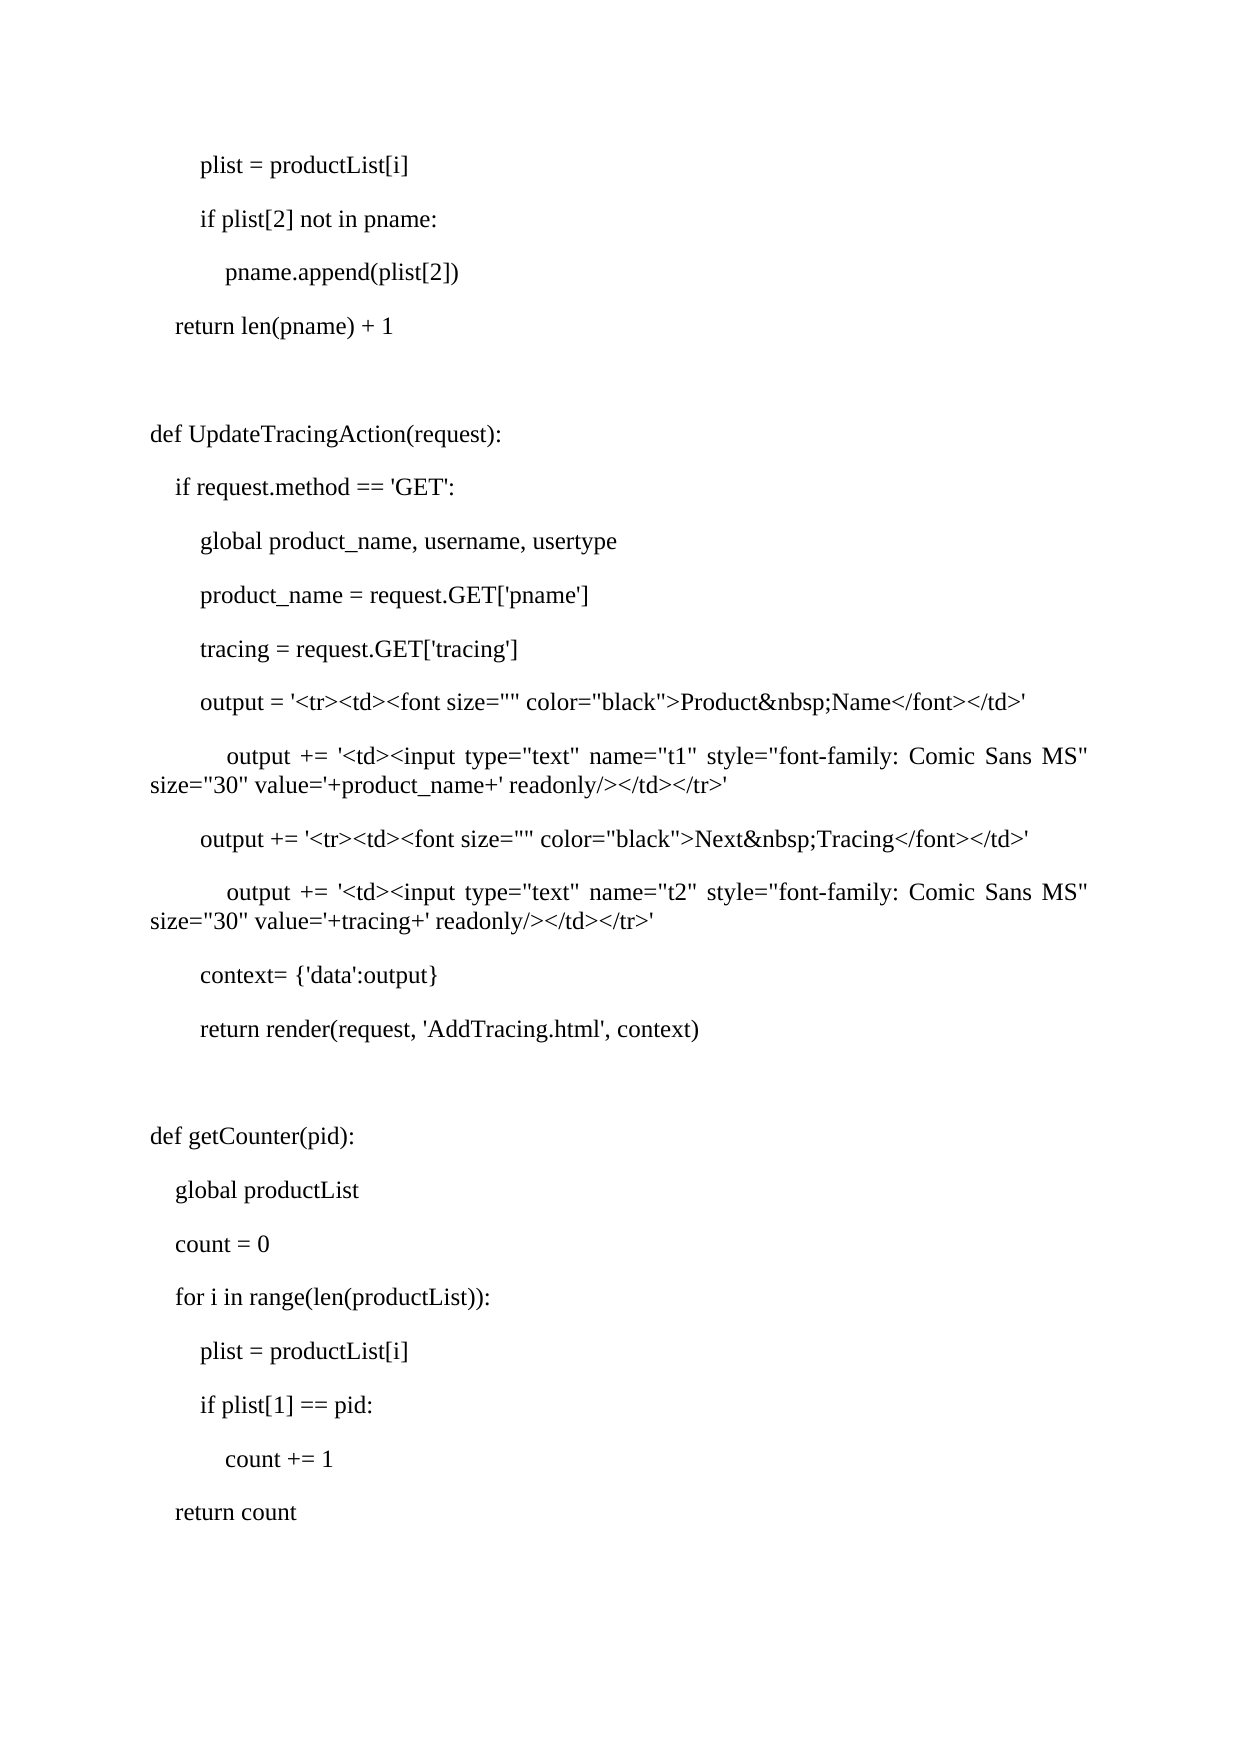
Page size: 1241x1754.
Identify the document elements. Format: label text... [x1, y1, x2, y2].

text pname.append(plist[2]) [150, 257, 1090, 286]
text output = '<tr><td><font size="" color="black">Product&nbsp;Name</font></td>' [150, 687, 1090, 716]
text global productList [150, 1175, 1090, 1204]
text product_name = request.GET['pname'] [150, 580, 1090, 609]
text global product_name, username, usertype [150, 526, 1090, 555]
text return render(request, 'AddTracing.html', context) [150, 1014, 1090, 1042]
text if plist[1] == pid: [150, 1390, 1090, 1419]
text tracing = request.GET['tracing'] [150, 634, 1090, 662]
text if request.method == 'GET': [150, 472, 1090, 501]
text def getCounter(pid): [150, 1121, 1090, 1150]
text plist = productList[i] [150, 1336, 1090, 1365]
text context= {'data':output} [150, 960, 1090, 989]
text if plist[2] not in pname: [150, 204, 1090, 232]
text def UpdateTracingAction(request): [150, 419, 1090, 447]
text output += '<tr><td><font size="" color="black">Next&nbsp;Tracing</font></td>' [150, 824, 1090, 852]
text count = 0 [150, 1229, 1090, 1257]
text return count [150, 1497, 1090, 1526]
text for i in range(len(productList)): [150, 1282, 1090, 1311]
text output += '<td><input type="text" name="t1" style="font-family: Comic Sans MS" size="30" value='+product_name+' readonly/></td></tr>' [150, 741, 1090, 799]
text plist = productList[i] [150, 150, 1090, 179]
text count += 1 [150, 1444, 1090, 1472]
text return len(pname) + 1 [150, 311, 1090, 340]
text output += '<td><input type="text" name="t2" style="font-family: Comic Sans MS" size="30" value='+tracing+' readonly/></td></tr>' [150, 877, 1090, 935]
